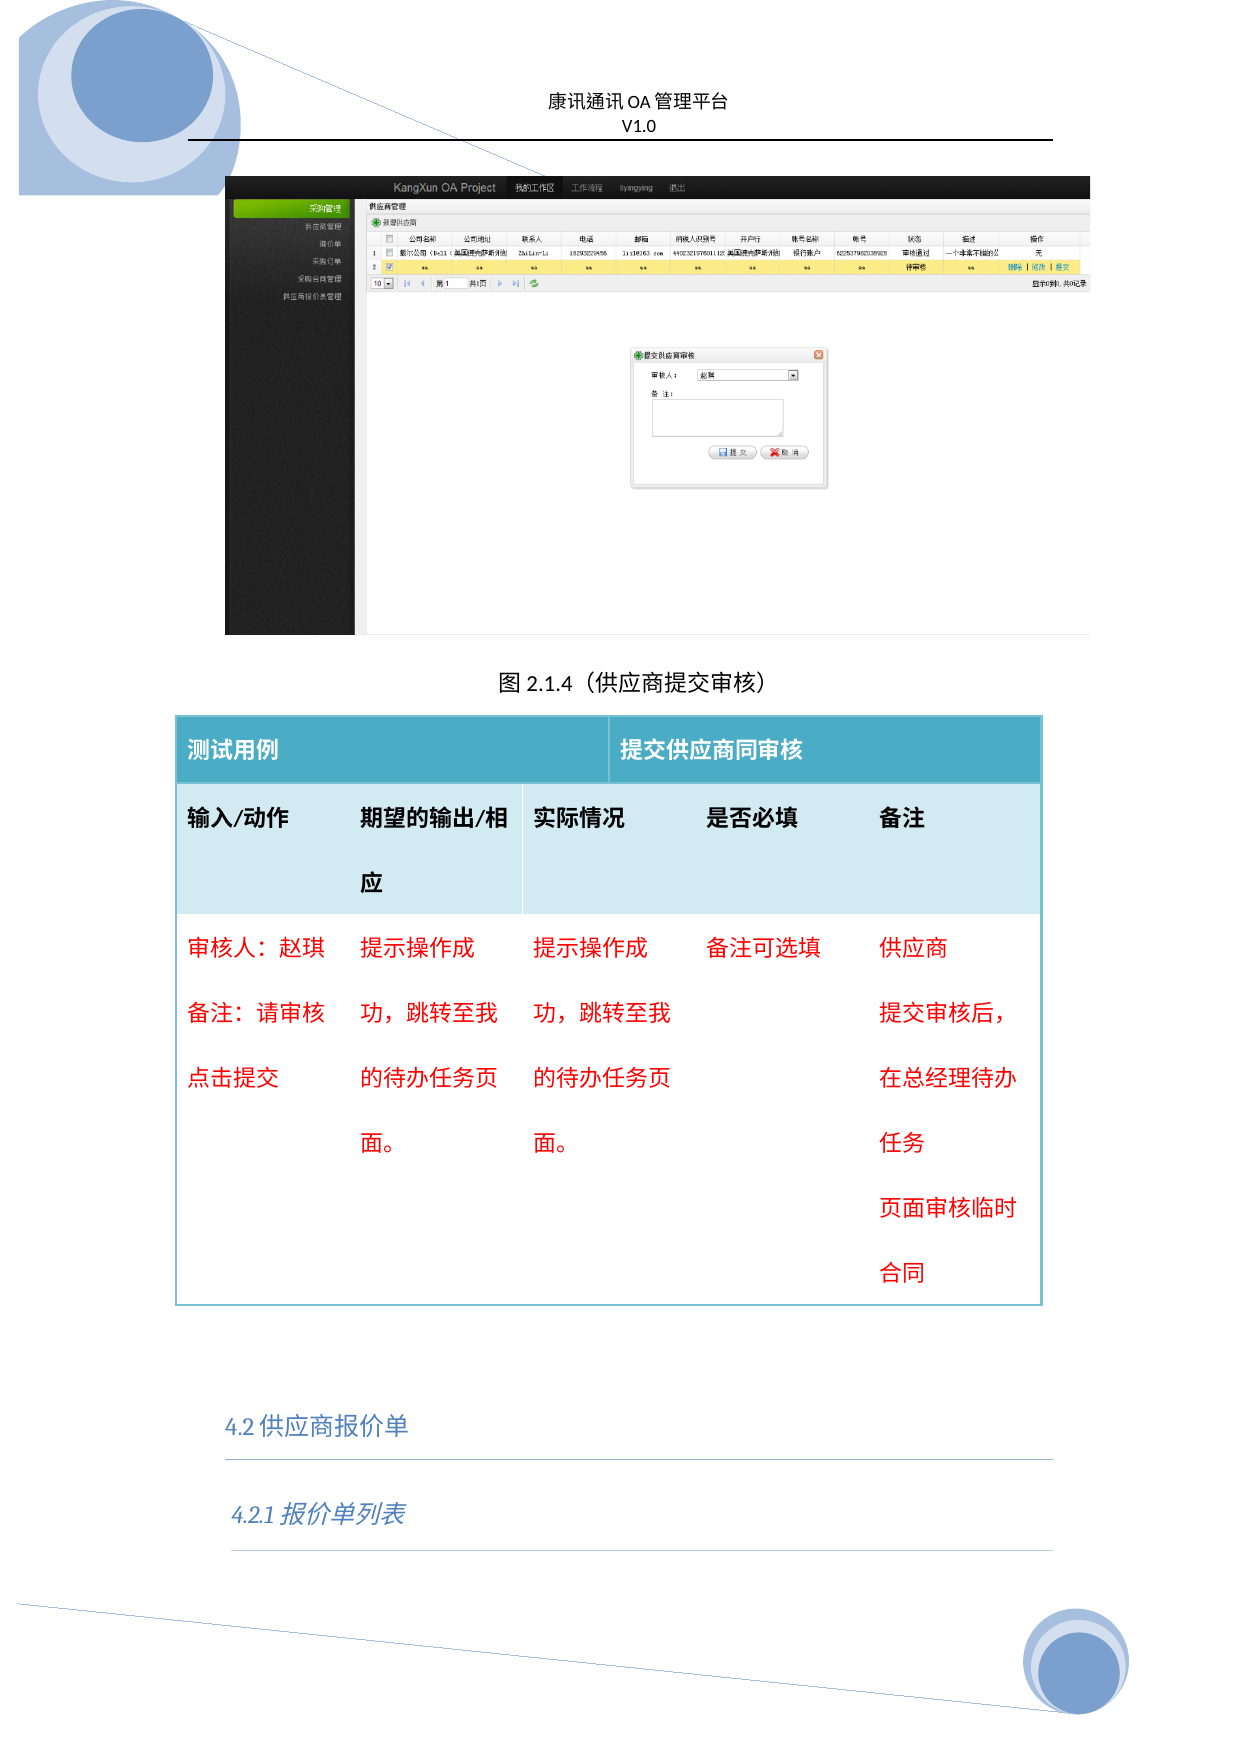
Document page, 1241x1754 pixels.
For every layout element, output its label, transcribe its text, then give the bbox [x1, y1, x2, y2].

subtitle 4.2供应商报价单 [225, 1392, 1053, 1459]
table_header 测试用例 [177, 717, 608, 782]
subtitle 4.2.1报价单列表 [231, 1481, 1053, 1550]
table_cell 提示操作成功，跳转至我的待办任务页面。 [523, 914, 695, 1304]
table_cell 输入/动作 [177, 784, 349, 914]
table_cell 备注可选填 [695, 914, 868, 1304]
table_cell 备注 [868, 784, 1040, 914]
table_cell 是否必填 [695, 784, 868, 914]
picture [225, 176, 1091, 635]
text 图2.1.4（供应商提交审核） [187, 649, 1053, 714]
table_cell 审核人：赵琪 备注：请审核 点击提交 [177, 914, 349, 1304]
table_cell 提示操作成功，跳转至我的待办任务页面。 [349, 914, 522, 1304]
table_header 提交供应商同审核 [610, 717, 1040, 782]
table_cell 实际情况 [523, 784, 695, 914]
table_cell 期望的输出/相应 [349, 784, 522, 914]
table_cell 供应商 提交审核后， 在总经理待办任务 页面审核临时合同 [868, 914, 1040, 1304]
